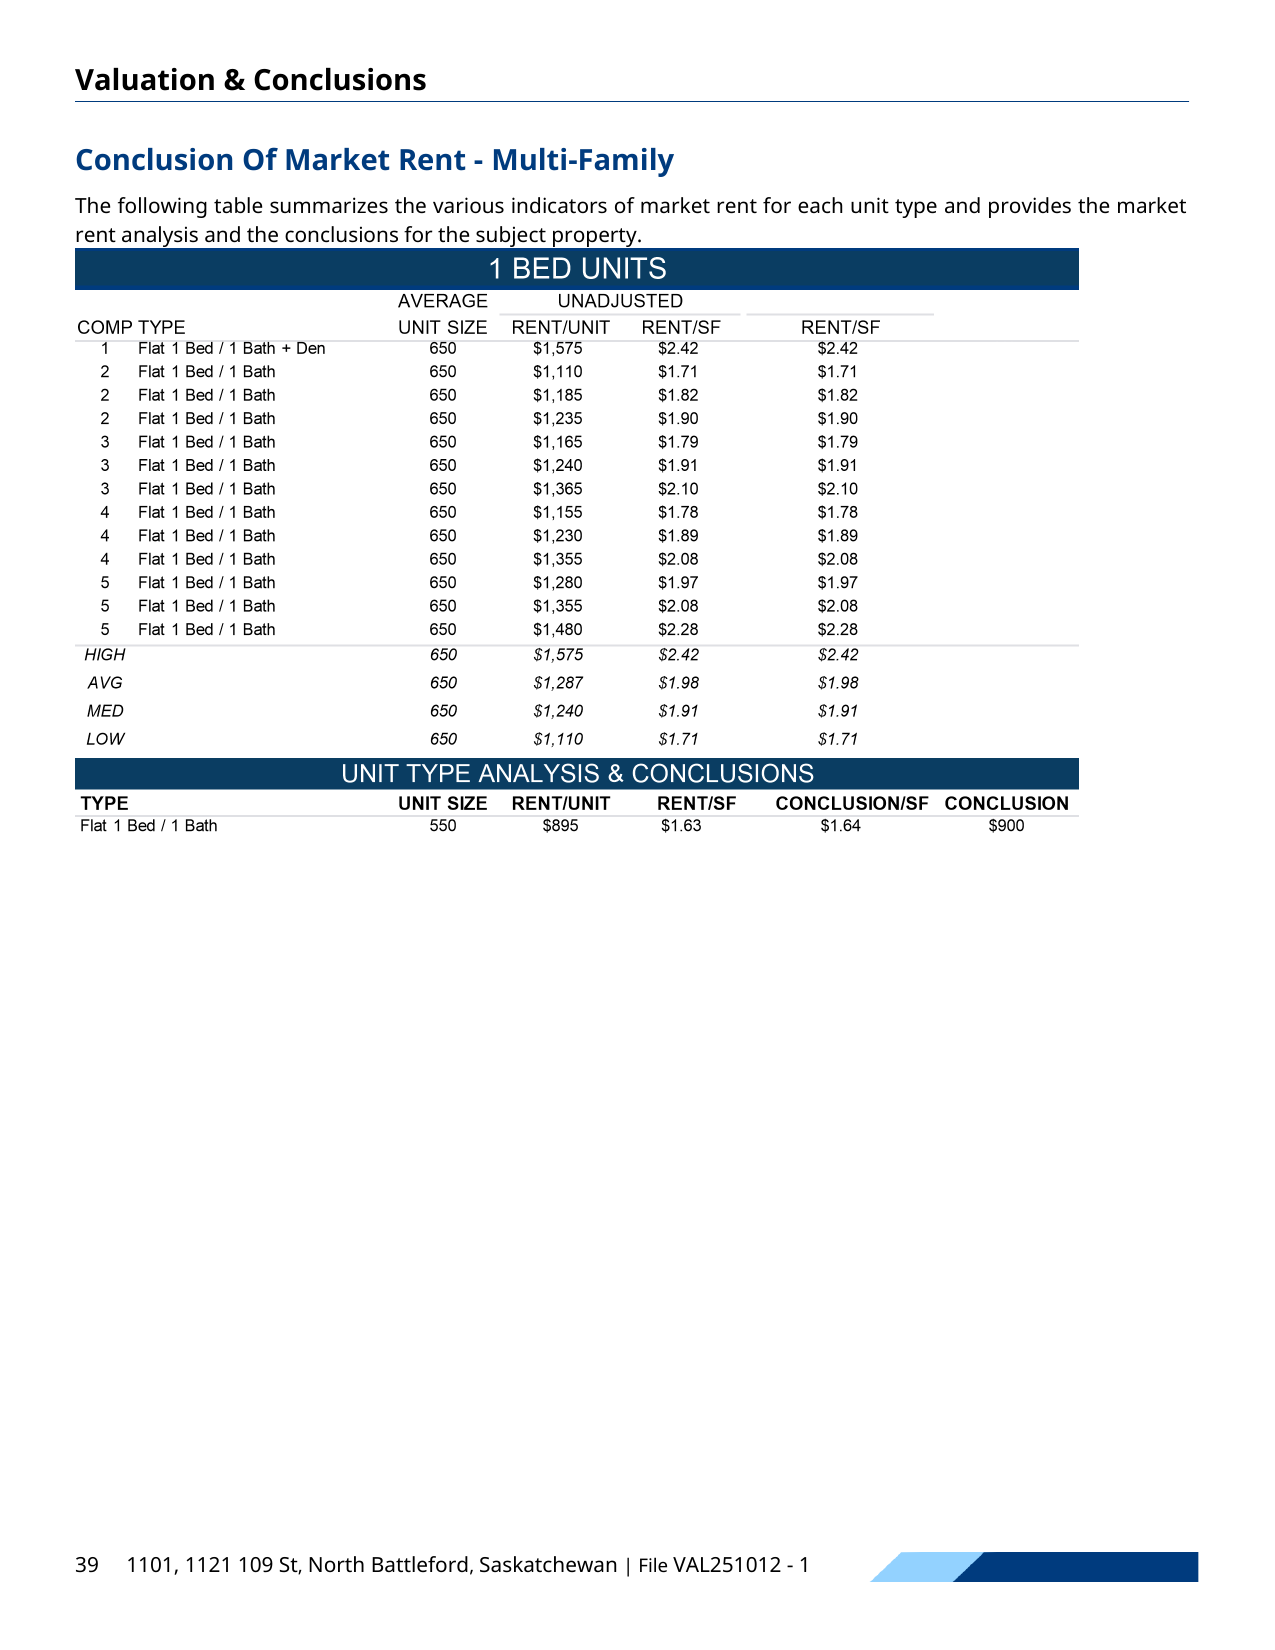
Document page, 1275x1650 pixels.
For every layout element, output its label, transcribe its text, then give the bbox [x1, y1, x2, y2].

picture [75, 248, 1079, 844]
picture [815, 1542, 1199, 1582]
text The following table summarizes the various indicators of market rent for each unit type and provides the market rent analysis and the conclusions for the subject property. [75, 192, 1189, 248]
text Conclusion Of Market Rent - [75, 139, 1200, 179]
